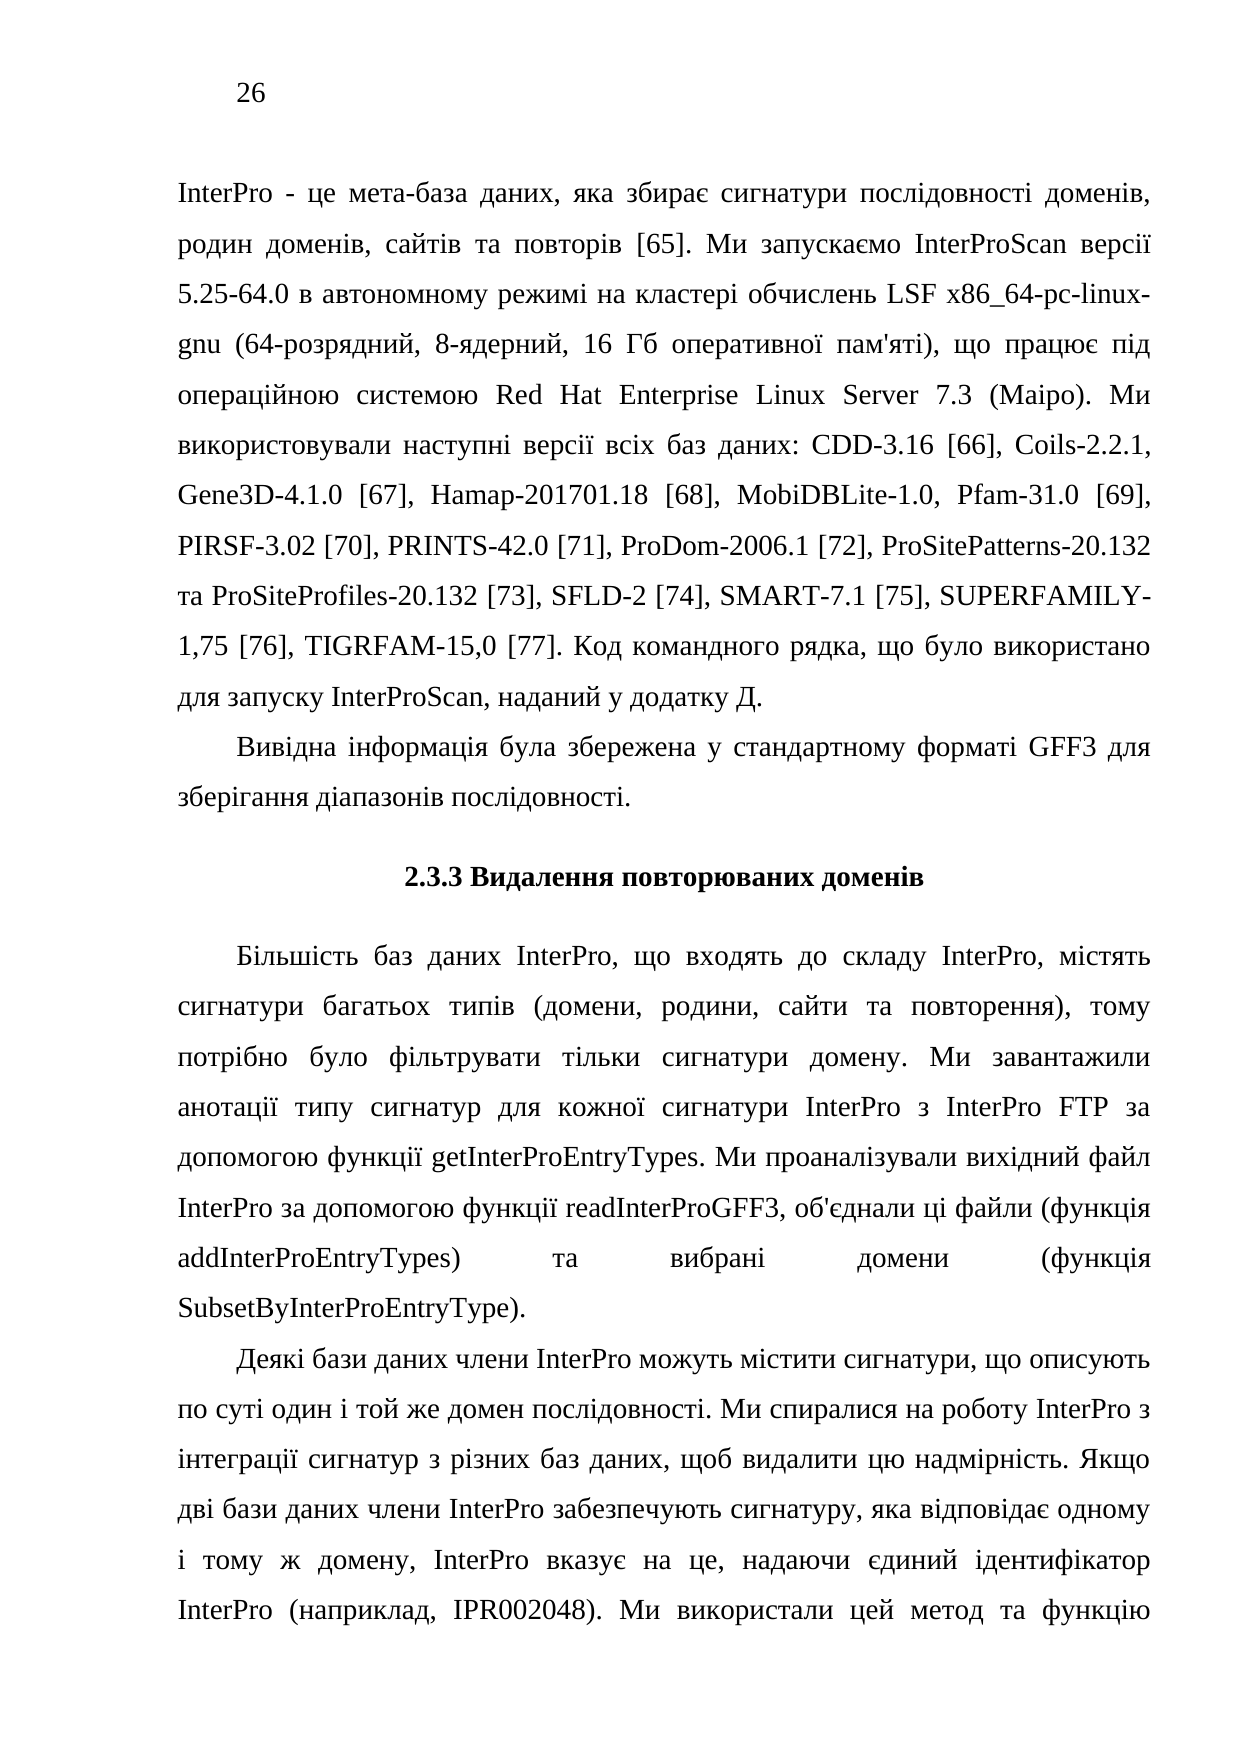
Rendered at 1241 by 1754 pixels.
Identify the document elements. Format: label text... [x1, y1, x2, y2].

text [177, 1341, 1152, 1626]
text Більшість баз даних InterPro, що входять до складу InterPro, містять сигнатури багатьох типів (домени, родини, сайти та повторення), тому потрібно було фільтрувати тільки сигнатури домену. Ми завантажили анотації типу сигнатур для кожної сигнатури InterPro з InterPro FTP за допомогою функції getInterProEntryTypes. Ми проаналізували вихідний файл InterPro за допомогою функції readInterProGFF3, об'єднали ці файли (функція addInterProEntryTypes) та вибрані домени (функція SubsetByInterProEntryType). [177, 938, 1152, 1324]
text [177, 176, 1152, 712]
text Вивідна інформація була збережена у стандартному форматі GFF3 для зберігання діапазонів послідовності. [177, 729, 1152, 813]
subtitle 2.3.3 Видалення повторюваних доменів [177, 859, 1152, 892]
